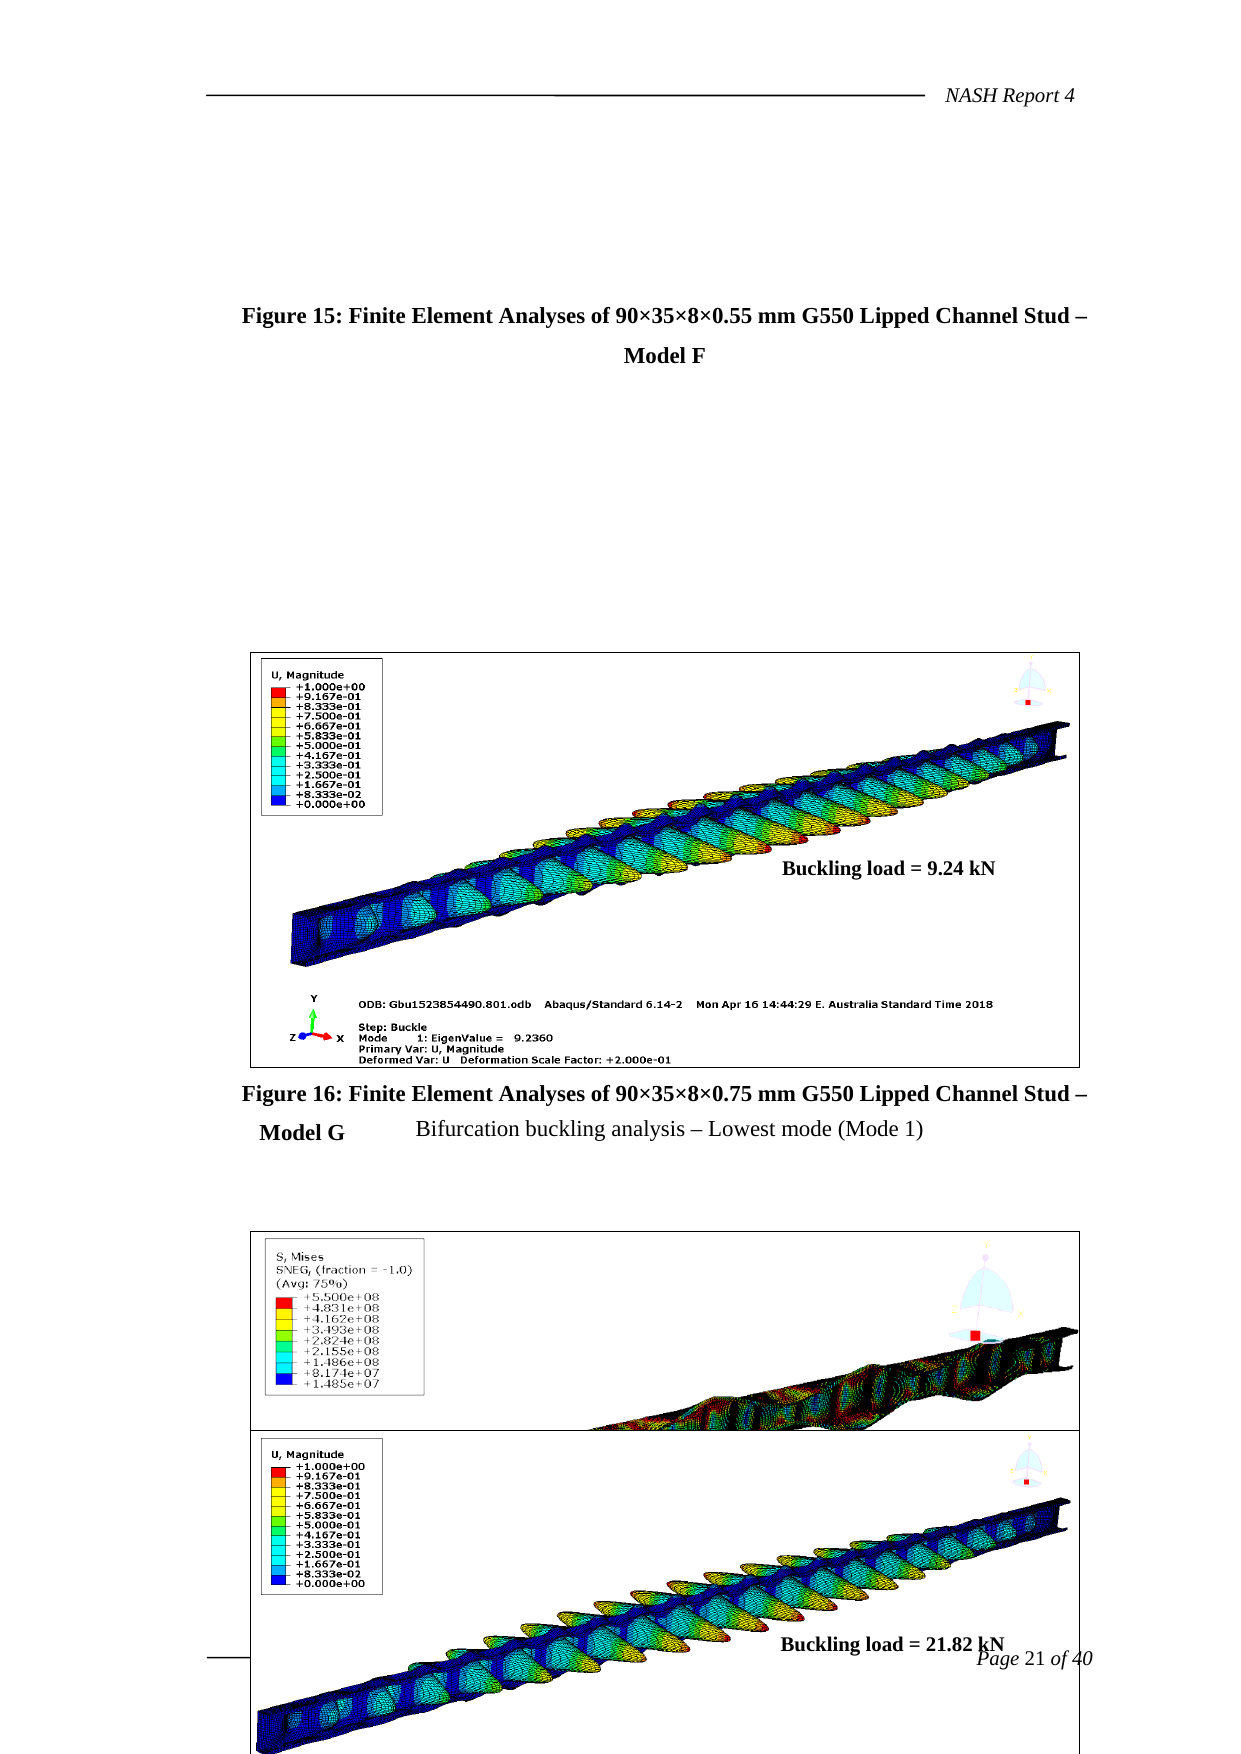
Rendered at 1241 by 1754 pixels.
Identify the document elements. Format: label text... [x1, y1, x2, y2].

text Model G [207, 1119, 1122, 1146]
text Figure 15: Finite Element Analyses of 90×35×8×0.55 mm G550 Lipped Channel Stud – [207, 303, 1122, 329]
picture [251, 653, 1079, 882]
text Figure 16: Finite Element Analyses of 90×35×8×0.75 mm G550 Lipped Channel Stud – [207, 882, 1122, 1106]
picture [251, 1431, 1079, 1754]
text Model F [207, 342, 1122, 368]
picture [251, 1232, 1079, 1430]
